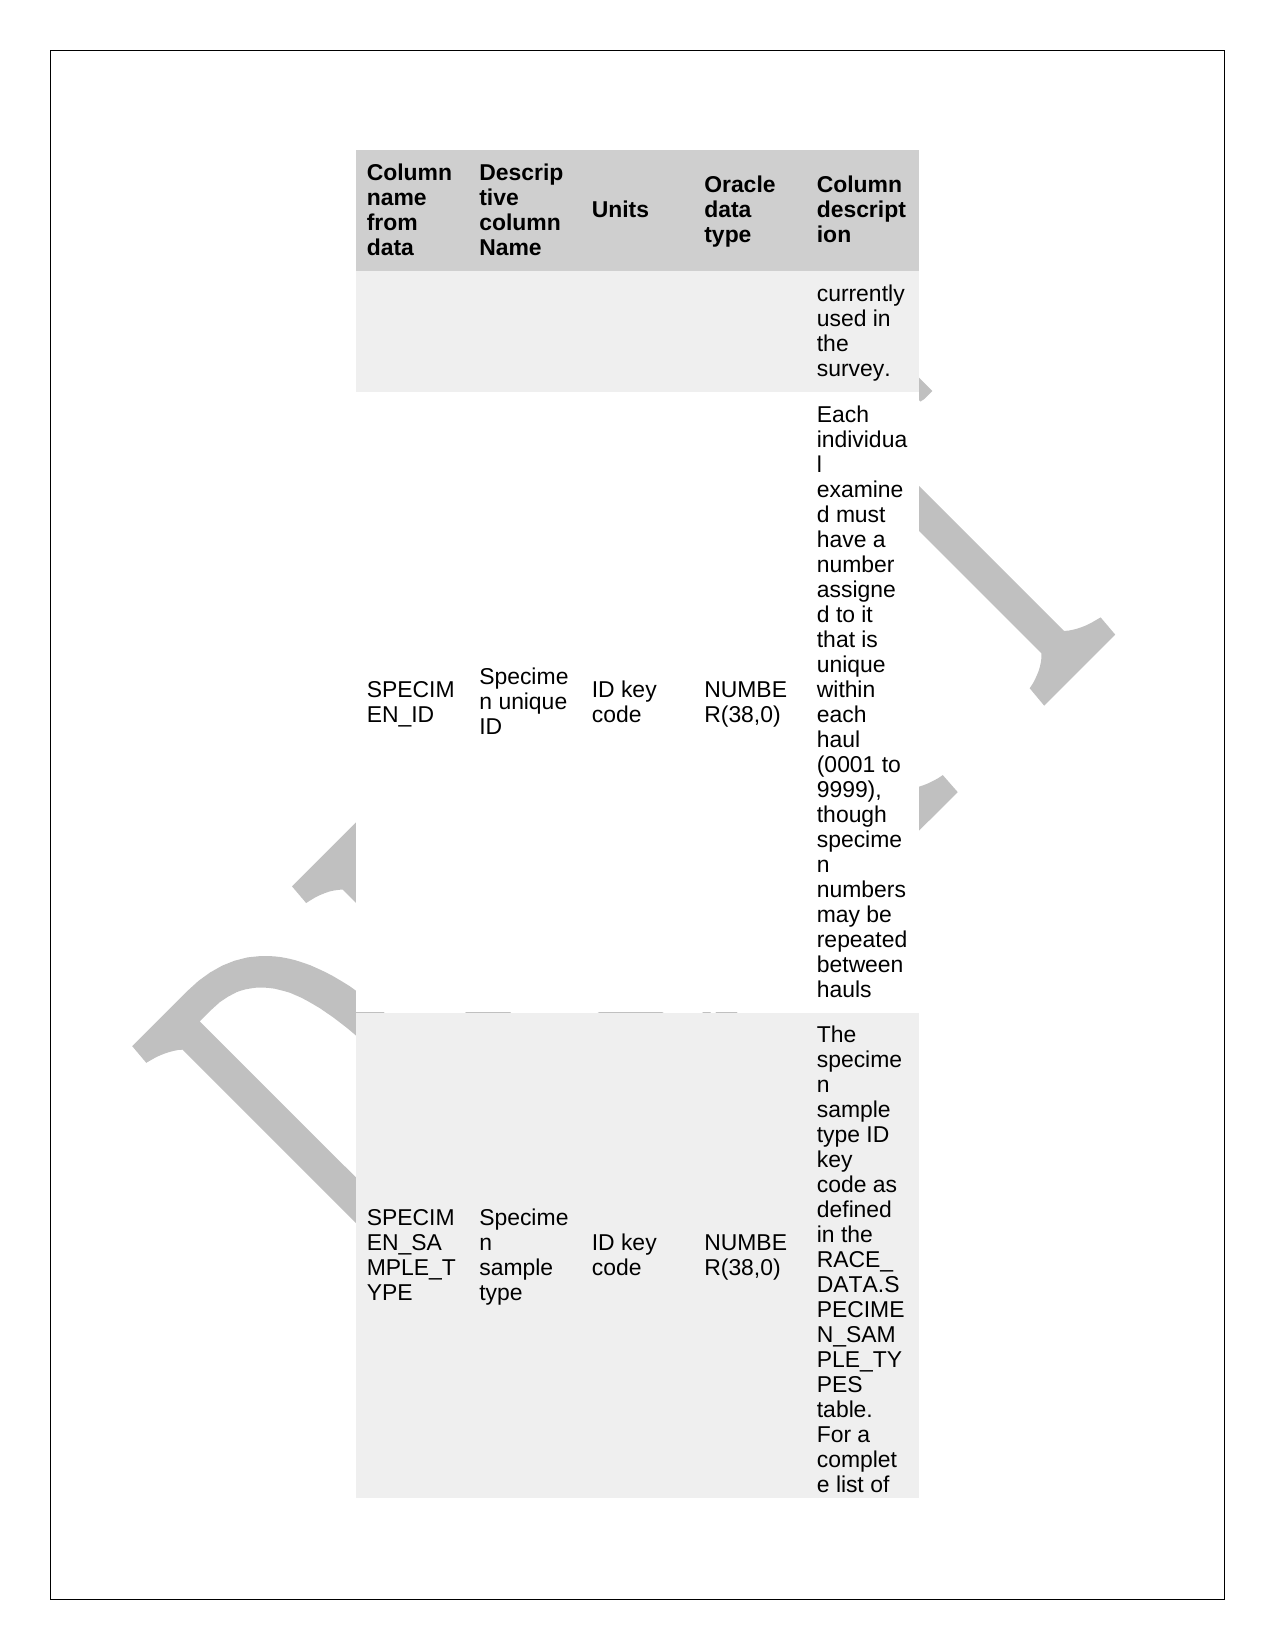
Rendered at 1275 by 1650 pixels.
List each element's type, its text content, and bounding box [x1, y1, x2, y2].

table_header Column description [806, 150, 919, 271]
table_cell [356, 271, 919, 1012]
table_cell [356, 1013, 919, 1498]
table_header Oracle data type [694, 150, 806, 271]
table_header Descriptive column Name [469, 150, 581, 271]
table_header Column name from data [356, 150, 469, 271]
table_header Units [581, 150, 694, 271]
